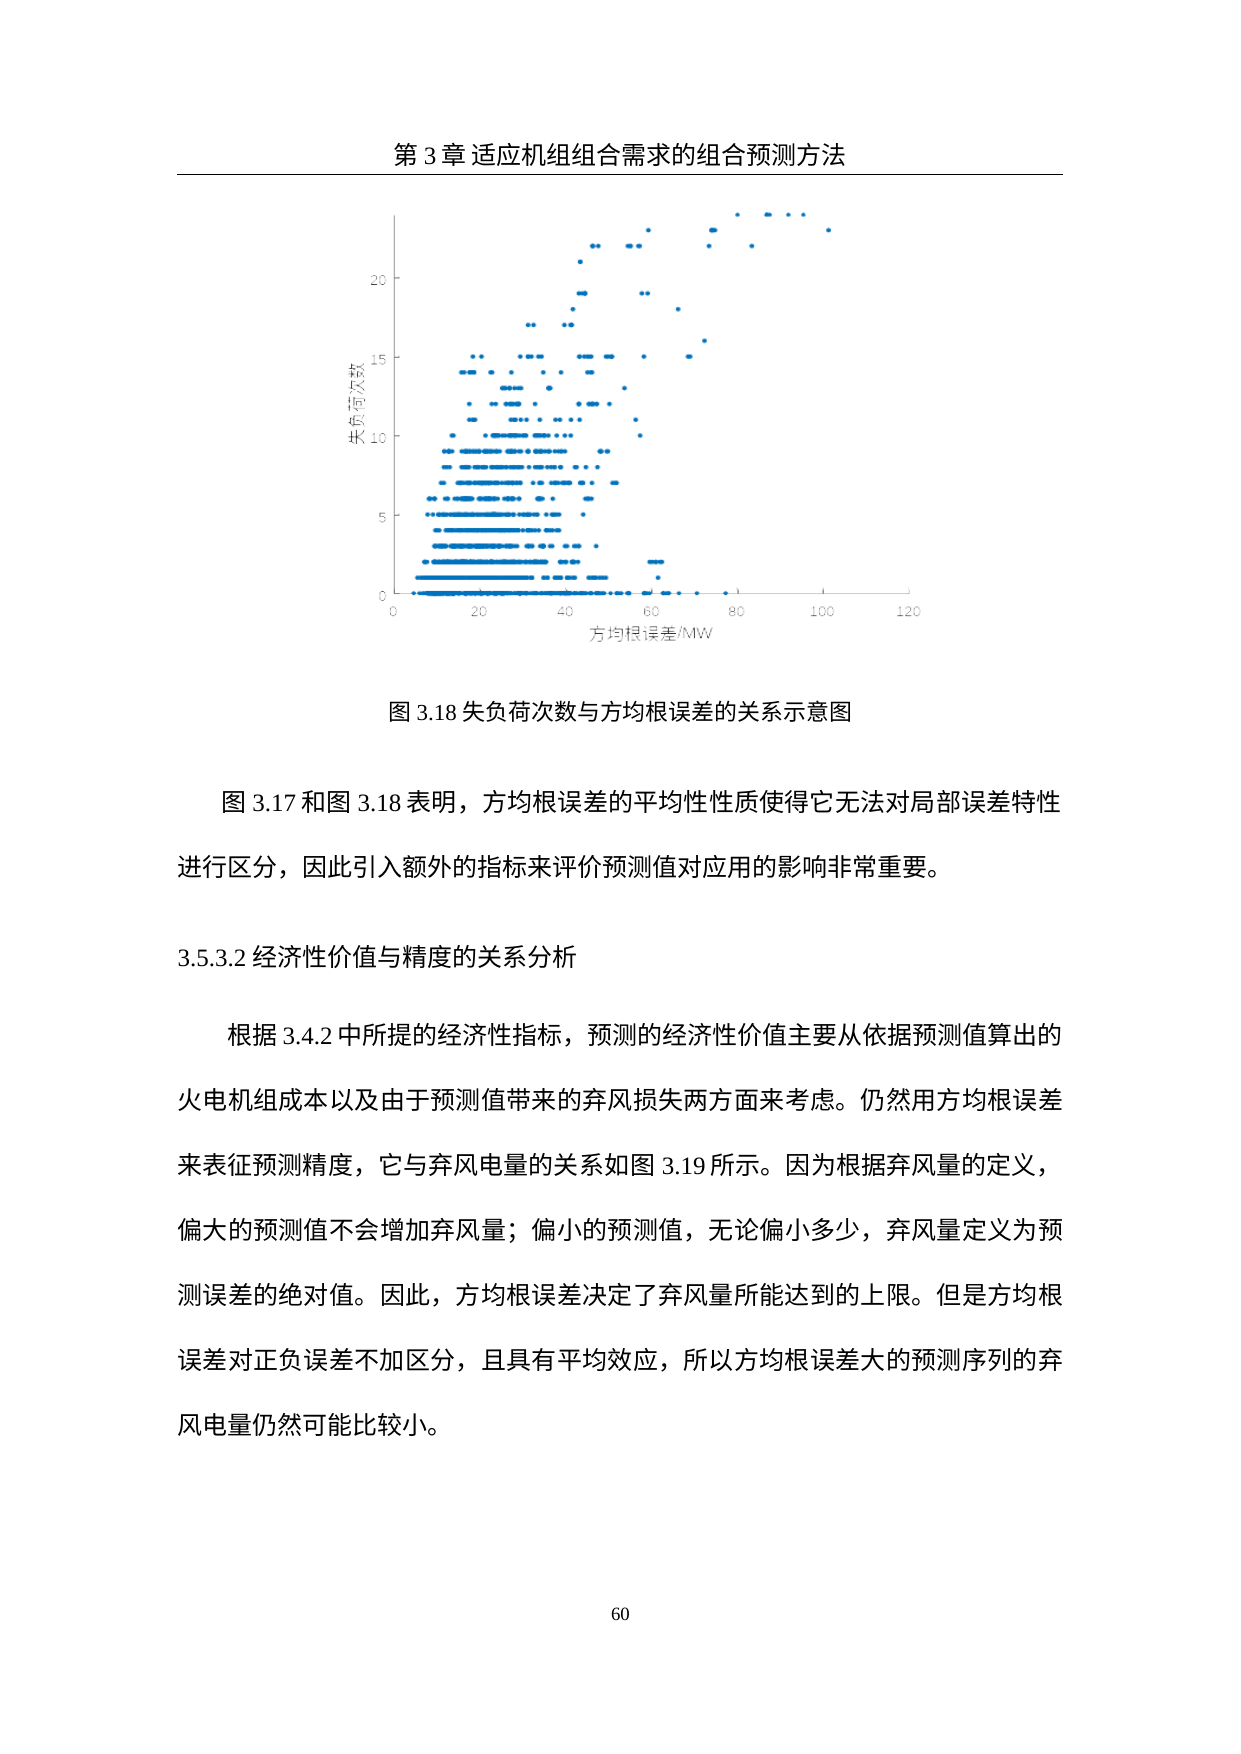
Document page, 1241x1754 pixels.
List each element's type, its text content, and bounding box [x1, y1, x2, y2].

subtitle 3.5.3.2 经济性价值与精度的关系分析 [177, 923, 1063, 988]
